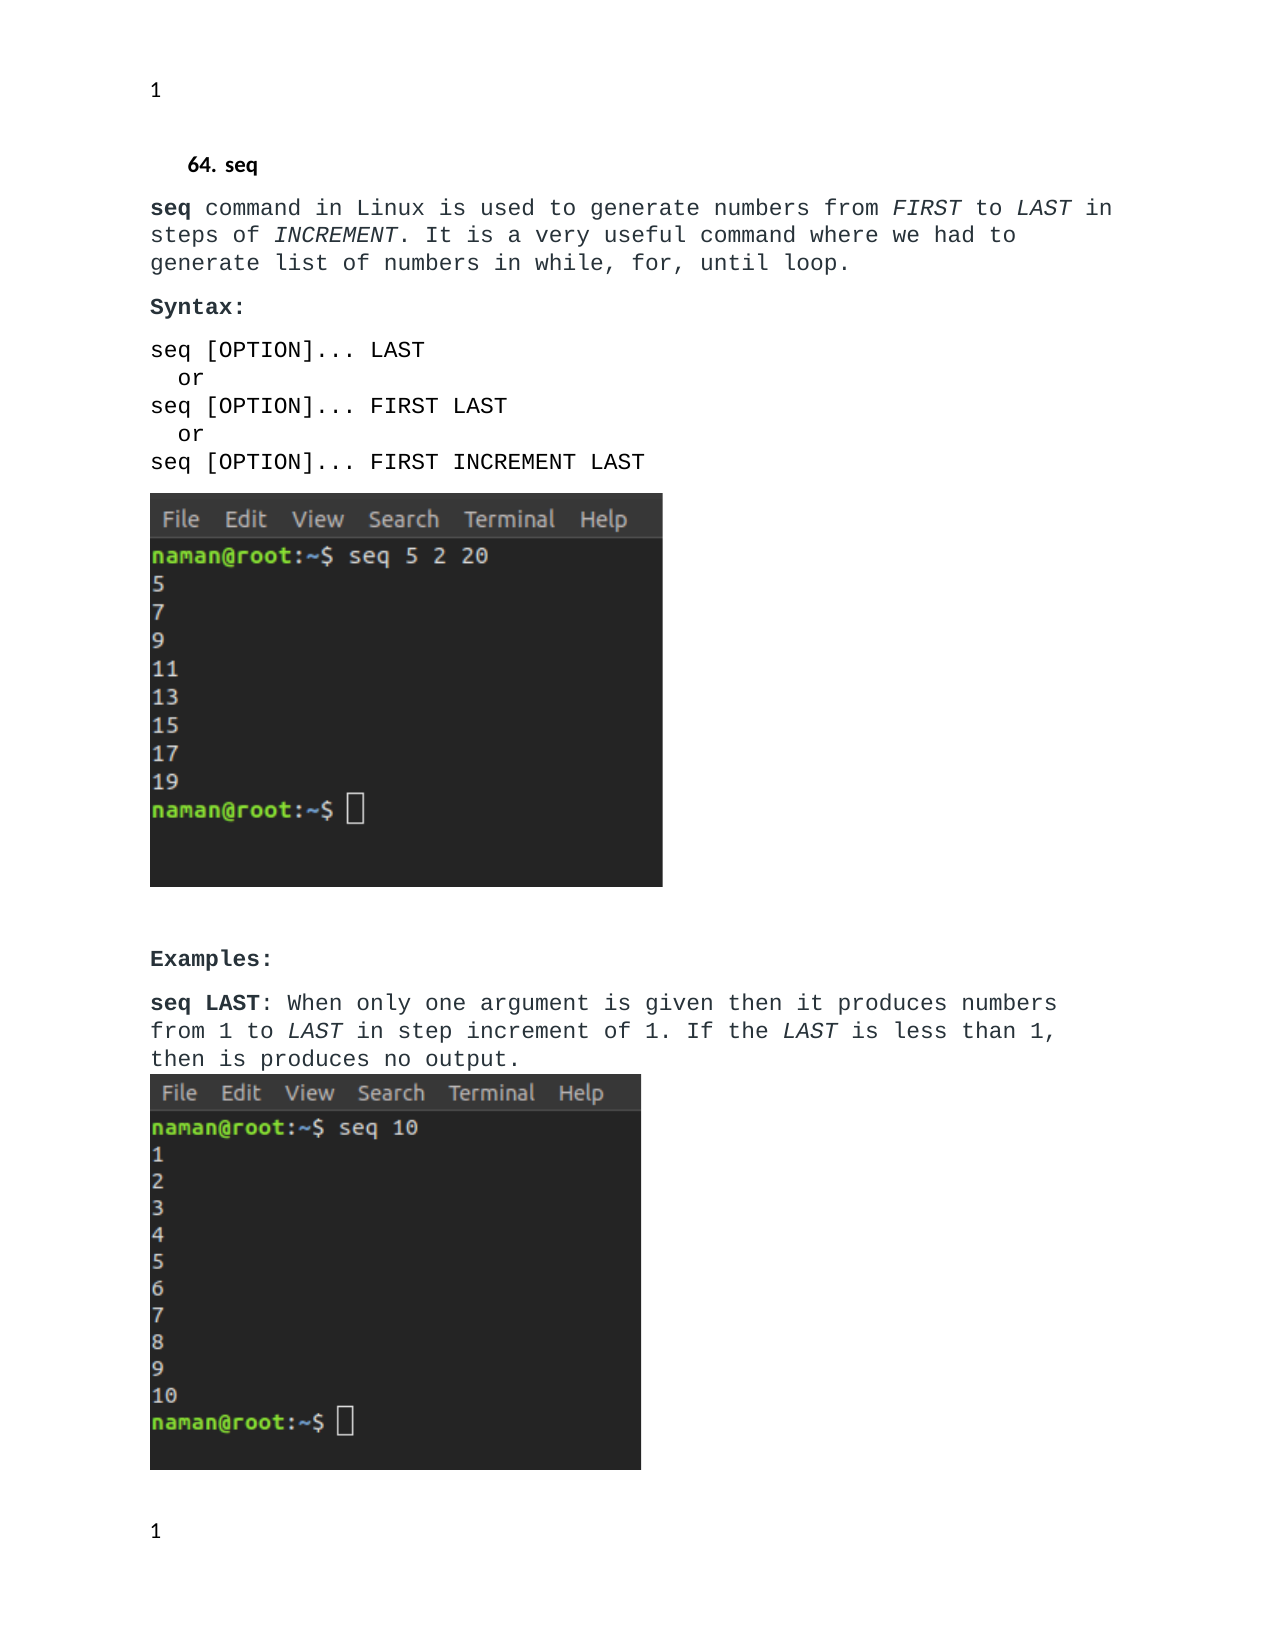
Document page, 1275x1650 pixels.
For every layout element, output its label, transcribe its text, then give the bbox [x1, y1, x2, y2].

text Syntax: [150, 295, 1125, 321]
picture [150, 493, 663, 887]
text seq LAST: When only one argument is given then it produces numbers from 1 to LAST in step increment of 1. If the LAST is less than 1, then is produces no output. [150, 991, 1125, 1073]
list seq [187, 150, 1125, 178]
picture [150, 1074, 642, 1470]
text seq command in Linux is used to generate numbers from FIRST to LAST in steps of INCREMENT. It is a very useful command where we had to generate list of numbers in while, for, until loop. [150, 196, 1125, 278]
text seq [OPTION]... LAST or seq [OPTION]... FIRST LAST or seq [OPTION]... FIRST INCREMENT LAST [150, 339, 1125, 476]
text Examples: [150, 947, 1125, 973]
